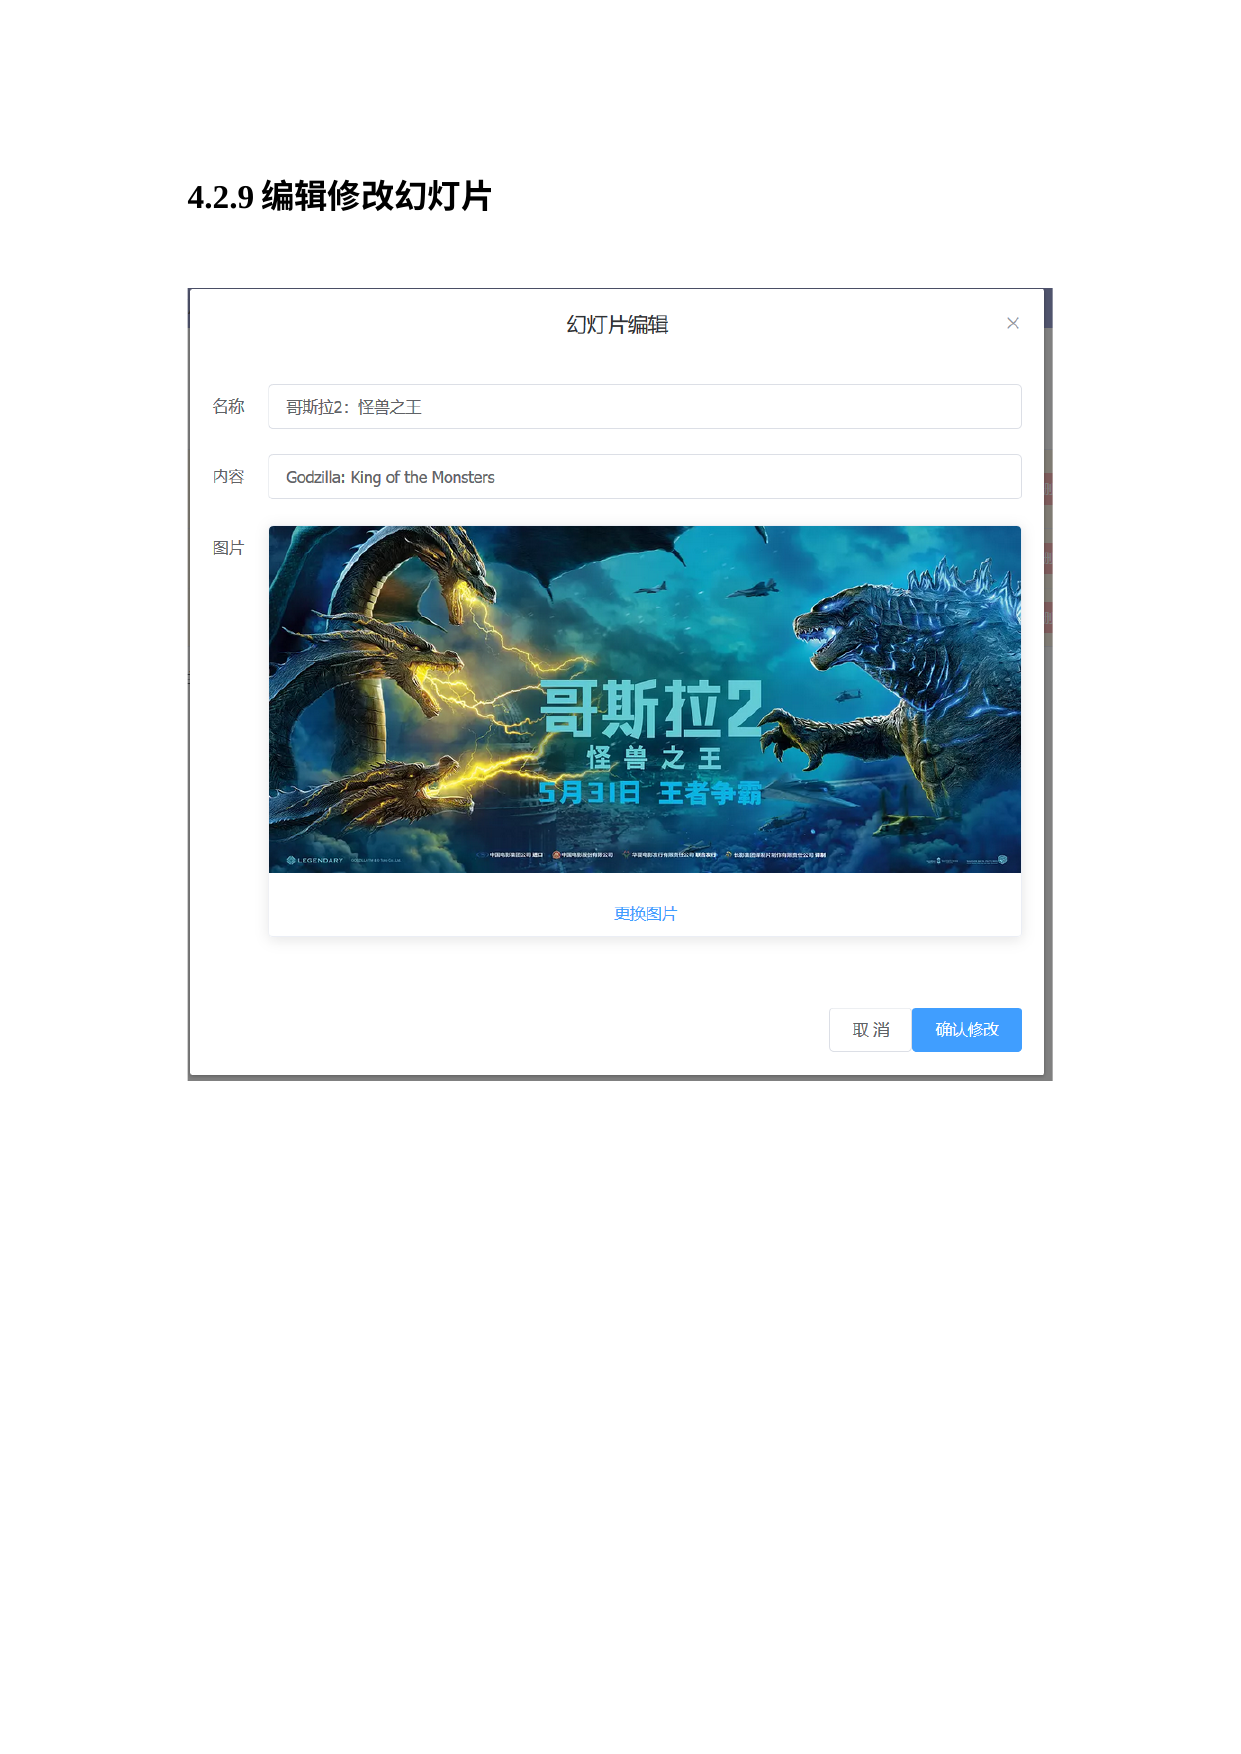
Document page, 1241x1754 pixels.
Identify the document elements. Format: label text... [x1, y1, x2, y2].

picture [187, 288, 1053, 1081]
subtitle 4.2.9编辑修改幻灯片 [187, 162, 1053, 227]
